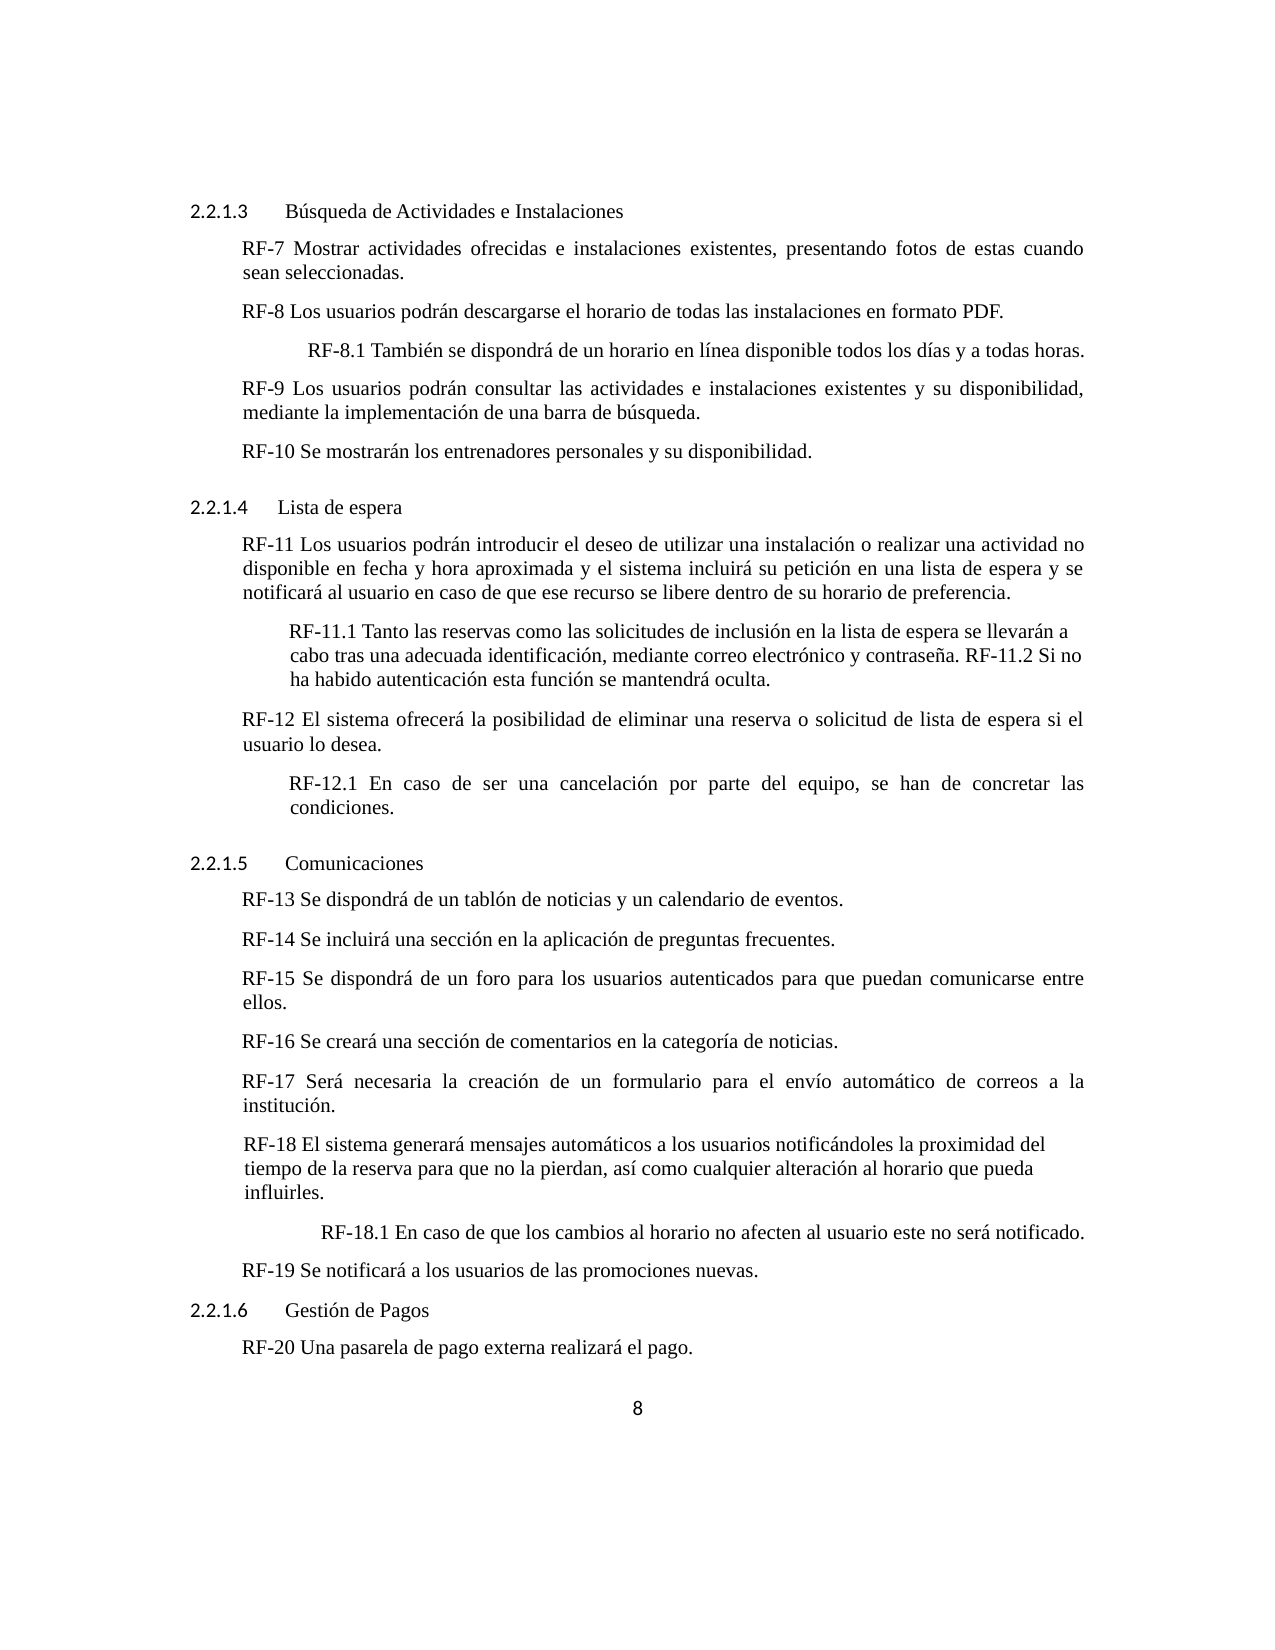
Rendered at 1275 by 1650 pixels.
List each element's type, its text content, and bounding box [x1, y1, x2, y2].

text RF-18.1 En caso de que los cambios al horario no afecten al usuario este no será notificado. [191, 1220, 1085, 1244]
text RF-8 Los usuarios podrán descargarse el horario de todas las instalaciones en formato PDF. [242, 299, 1085, 323]
subtitle Comunicaciones [190, 850, 814, 875]
text RF-17 Será necesaria la creación de un formulario para el envío automático de correos a la institución. [242, 1068, 1085, 1117]
text RF-9 Los usuarios podrán consultar las actividades e instalaciones existentes y su disponibilidad, mediante la implementación de una barra de búsqueda. [242, 376, 1085, 424]
subtitle Lista de espera [190, 494, 814, 519]
text RF-20 Una pasarela de pago externa realizará el pago. [242, 1335, 1085, 1359]
subtitle Búsqueda de Actividades e Instalaciones [190, 198, 814, 223]
text RF-19 Se notificará a los usuarios de las promociones nuevas. [242, 1258, 1085, 1282]
text RF-15 Se dispondrá de un foro para los usuarios autenticados para que puedan comunicarse entre ellos. [242, 966, 1085, 1014]
text RF-13 Se dispondrá de un tablón de noticias y un calendario de eventos. [242, 887, 1085, 911]
text RF-16 Se creará una sección de comentarios en la categoría de noticias. [242, 1029, 1085, 1053]
text RF-8.1 También se dispondrá de un horario en línea disponible todos los días y a todas horas. [191, 338, 1085, 362]
text RF-11.1 Tanto las reservas como las solicitudes de inclusión en la lista de espera se llevarán a cabo tras una adecuada identificación, mediante correo electrónico y contraseña. RF-11.2 Si no ha habido autenticación esta función se mantendrá oculta. [289, 619, 1085, 691]
text RF-11 Los usuarios podrán introducir el deseo de utilizar una instalación o realizar una actividad no disponible en fecha y hora aproximada y el sistema incluirá su petición en una lista de espera y se notificará al usuario en caso de que ese recurso se libere dentro de su horario de preferencia. [242, 532, 1085, 604]
text RF-12.1 En caso de ser una cancelación por parte del equipo, se han de concretar las condiciones. [289, 771, 1085, 819]
text RF-12 El sistema ofrecerá la posibilidad de eliminar una reserva o solicitud de lista de espera si el usuario lo desea. [242, 707, 1085, 756]
text RF-7 Mostrar actividades ofrecidas e instalaciones existentes, presentando fotos de estas cuando sean seleccionadas. [242, 236, 1085, 284]
text RF-10 Se mostrarán los entrenadores personales y su disponibilidad. [242, 439, 1085, 463]
text RF-18 El sistema generará mensajes automáticos a los usuarios notificándoles la proximidad del tiempo de la reserva para que no la pierdan, así como cualquier alteración al horario que pueda influirles. [243, 1132, 1085, 1204]
text RF-14 Se incluirá una sección en la aplicación de preguntas frecuentes. [242, 927, 1085, 951]
subtitle Gestión de Pagos [190, 1297, 814, 1323]
